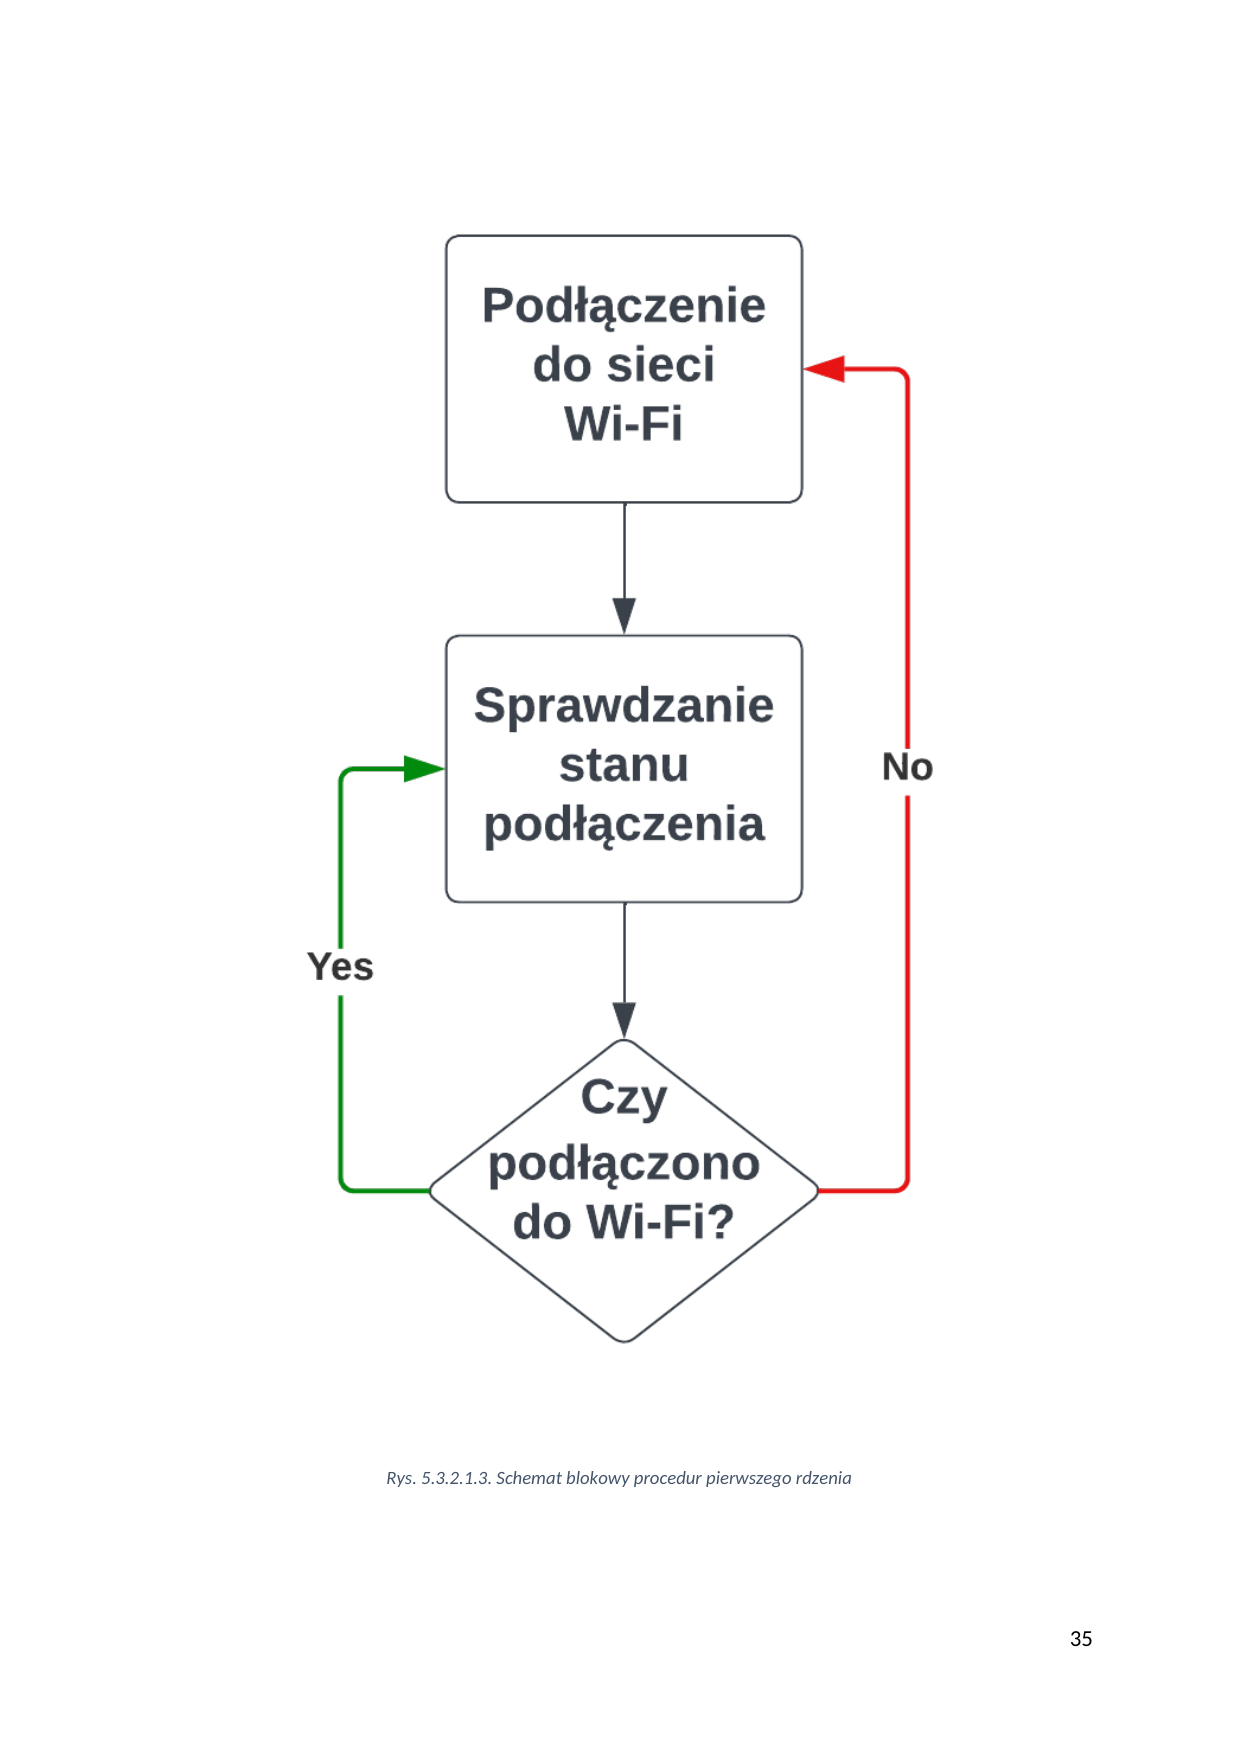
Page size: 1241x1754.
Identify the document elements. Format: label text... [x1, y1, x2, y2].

text Rys. 5.3.2.1.3. Schemat blokowy procedur pierwszego rdzenia [148, 1466, 1093, 1489]
picture [218, 147, 1023, 1436]
